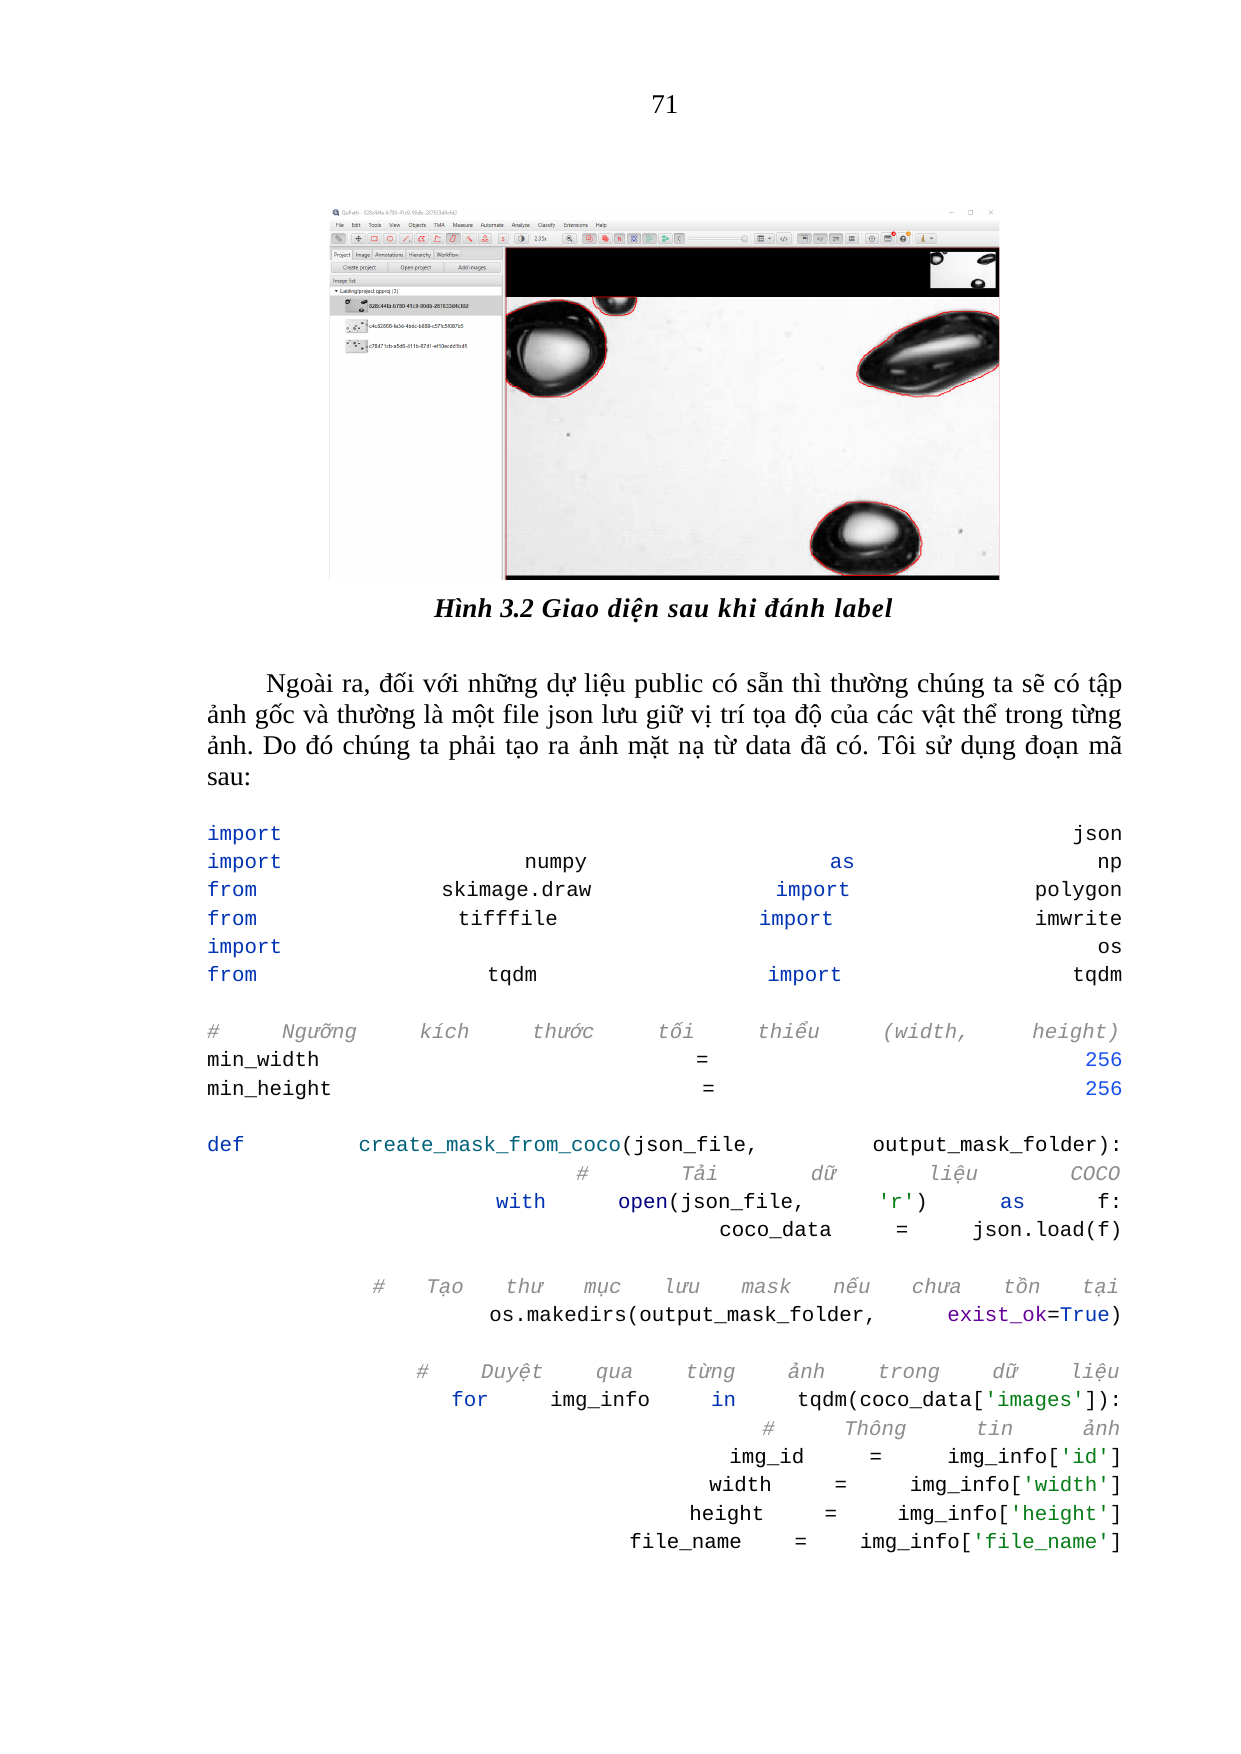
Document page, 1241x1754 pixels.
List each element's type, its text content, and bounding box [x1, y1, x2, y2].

text Ngoài ra, đối với những dự liệu public có sẵn thì thường chúng ta sẽ có tập ảnh gốc và thường là một file json lưu giữ vị trí tọa độ của các vật thể trong từng ảnh. Do đó chúng ta phải tạo ra ảnh mặt nạ từ data đã có. Tôi sử dụng đoạn mã sau: [207, 667, 1122, 792]
picture [329, 206, 1000, 580]
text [207, 823, 1122, 1555]
text Hình 3.2 Giao diện sau khi đánh label [207, 592, 1122, 623]
